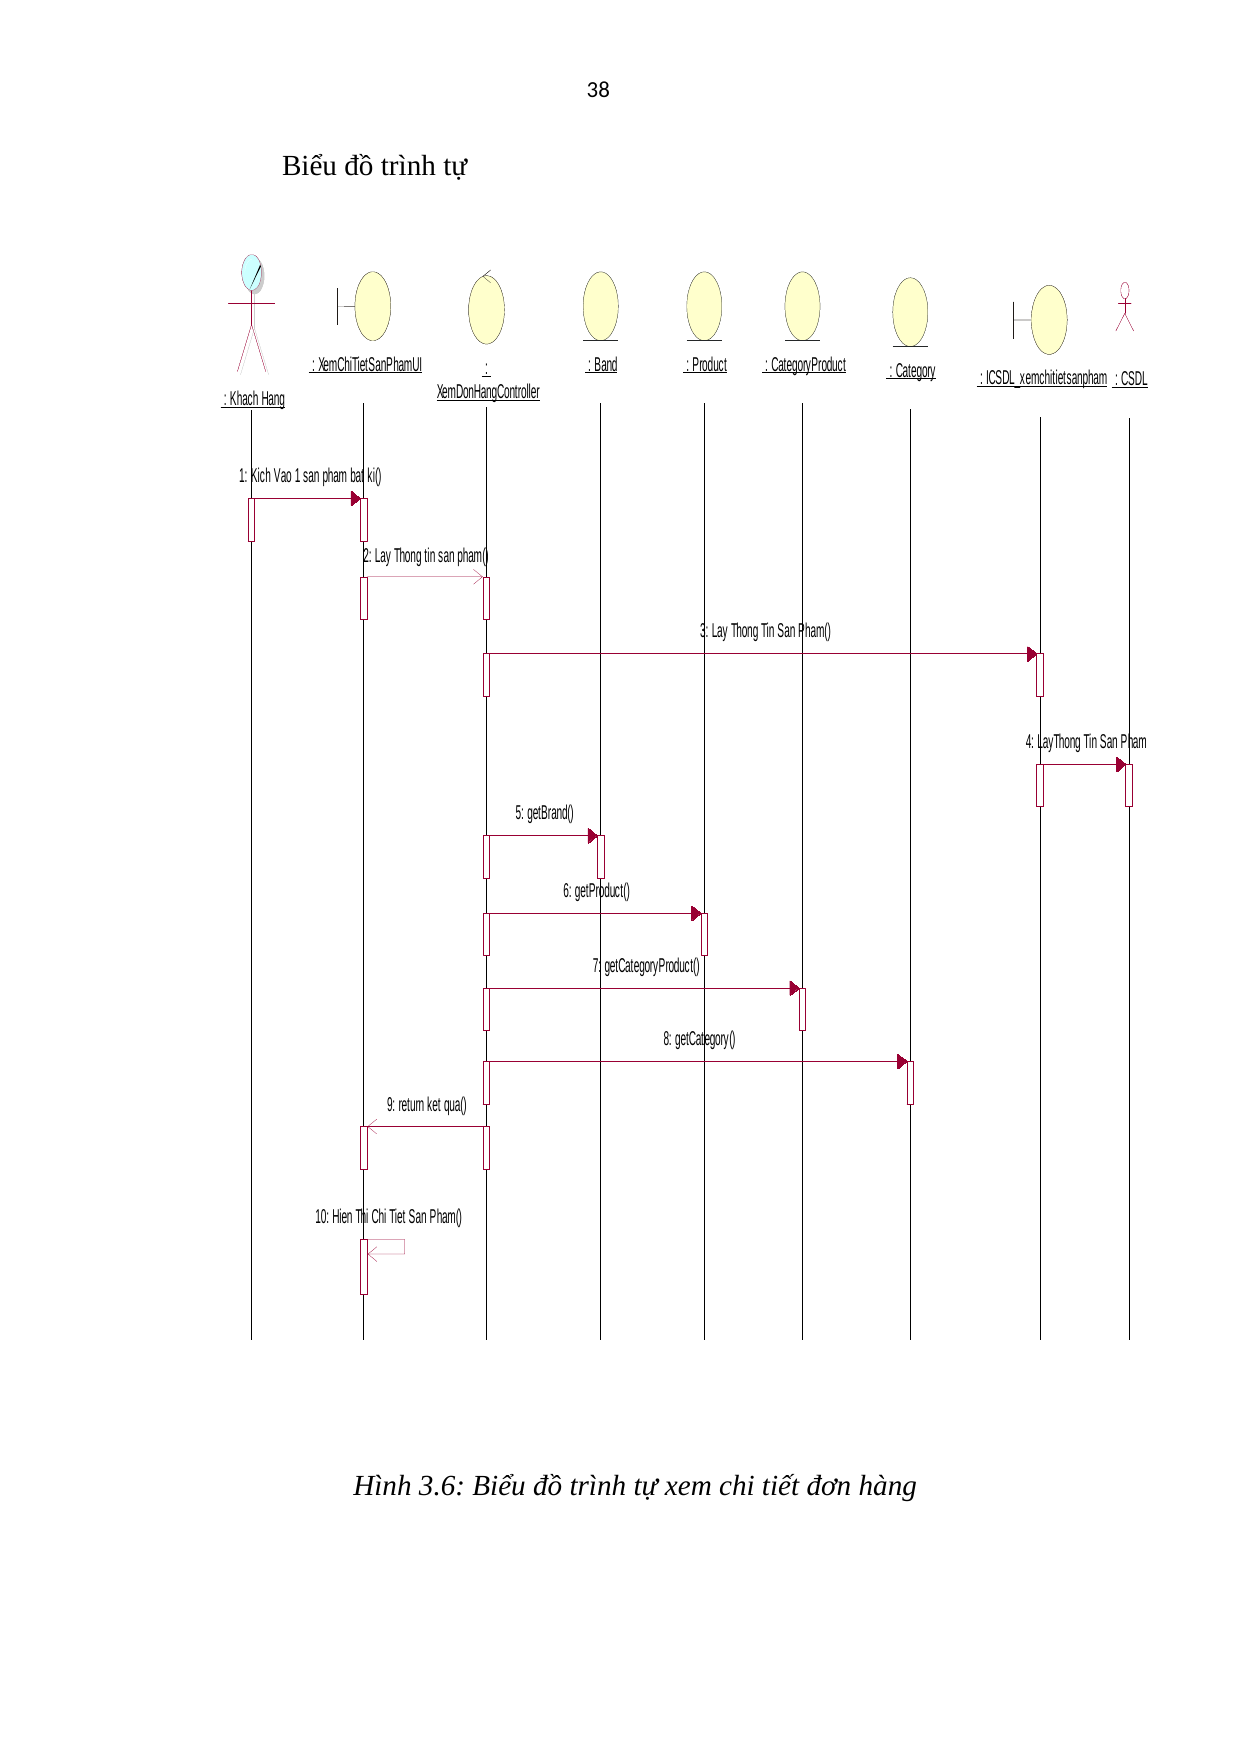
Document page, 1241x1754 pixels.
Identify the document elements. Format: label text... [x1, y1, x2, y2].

text Hình 3.6: Biểu đồ trình tự xem chi tiết đơn hàng [207, 1468, 1122, 1502]
text Biểu đồ trình tự [207, 148, 1122, 181]
